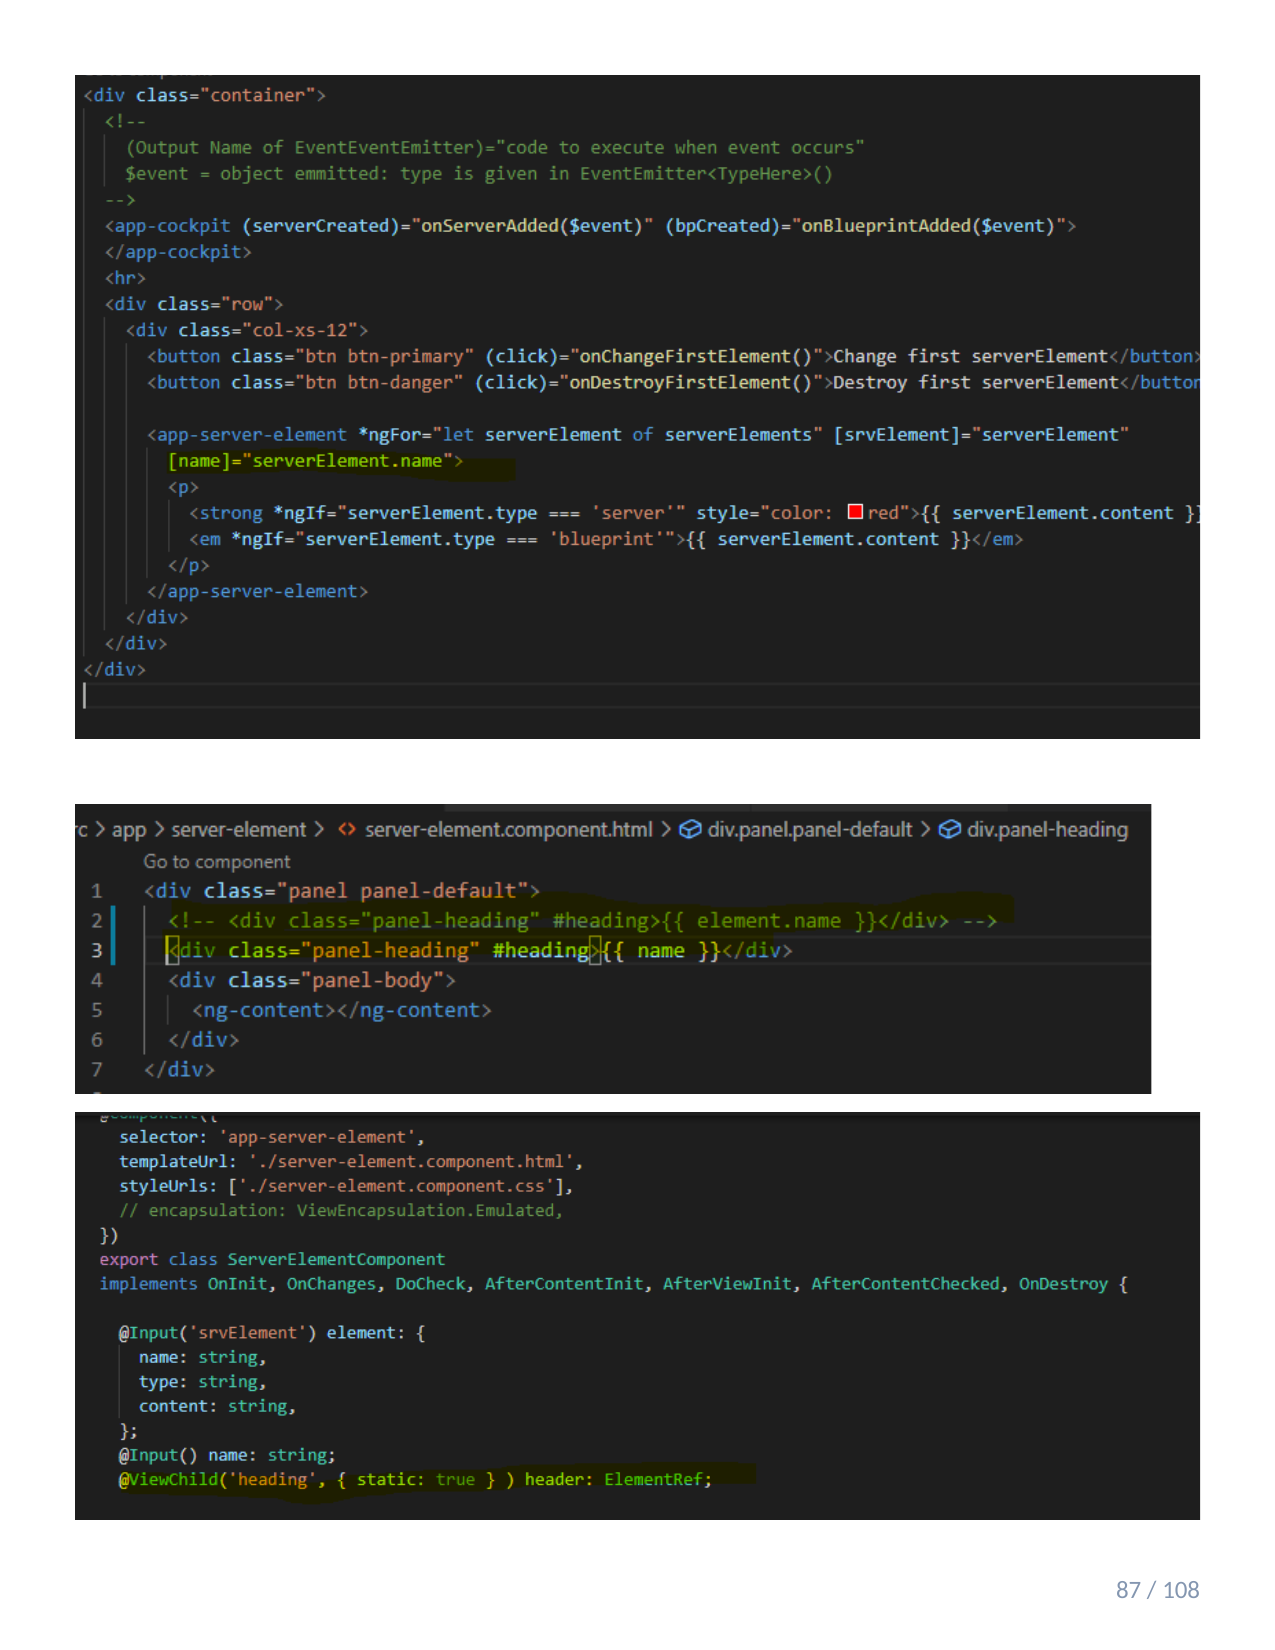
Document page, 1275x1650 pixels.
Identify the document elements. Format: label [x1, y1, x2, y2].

picture [75, 1112, 1200, 1520]
picture [75, 75, 1200, 739]
picture [75, 804, 1152, 1094]
